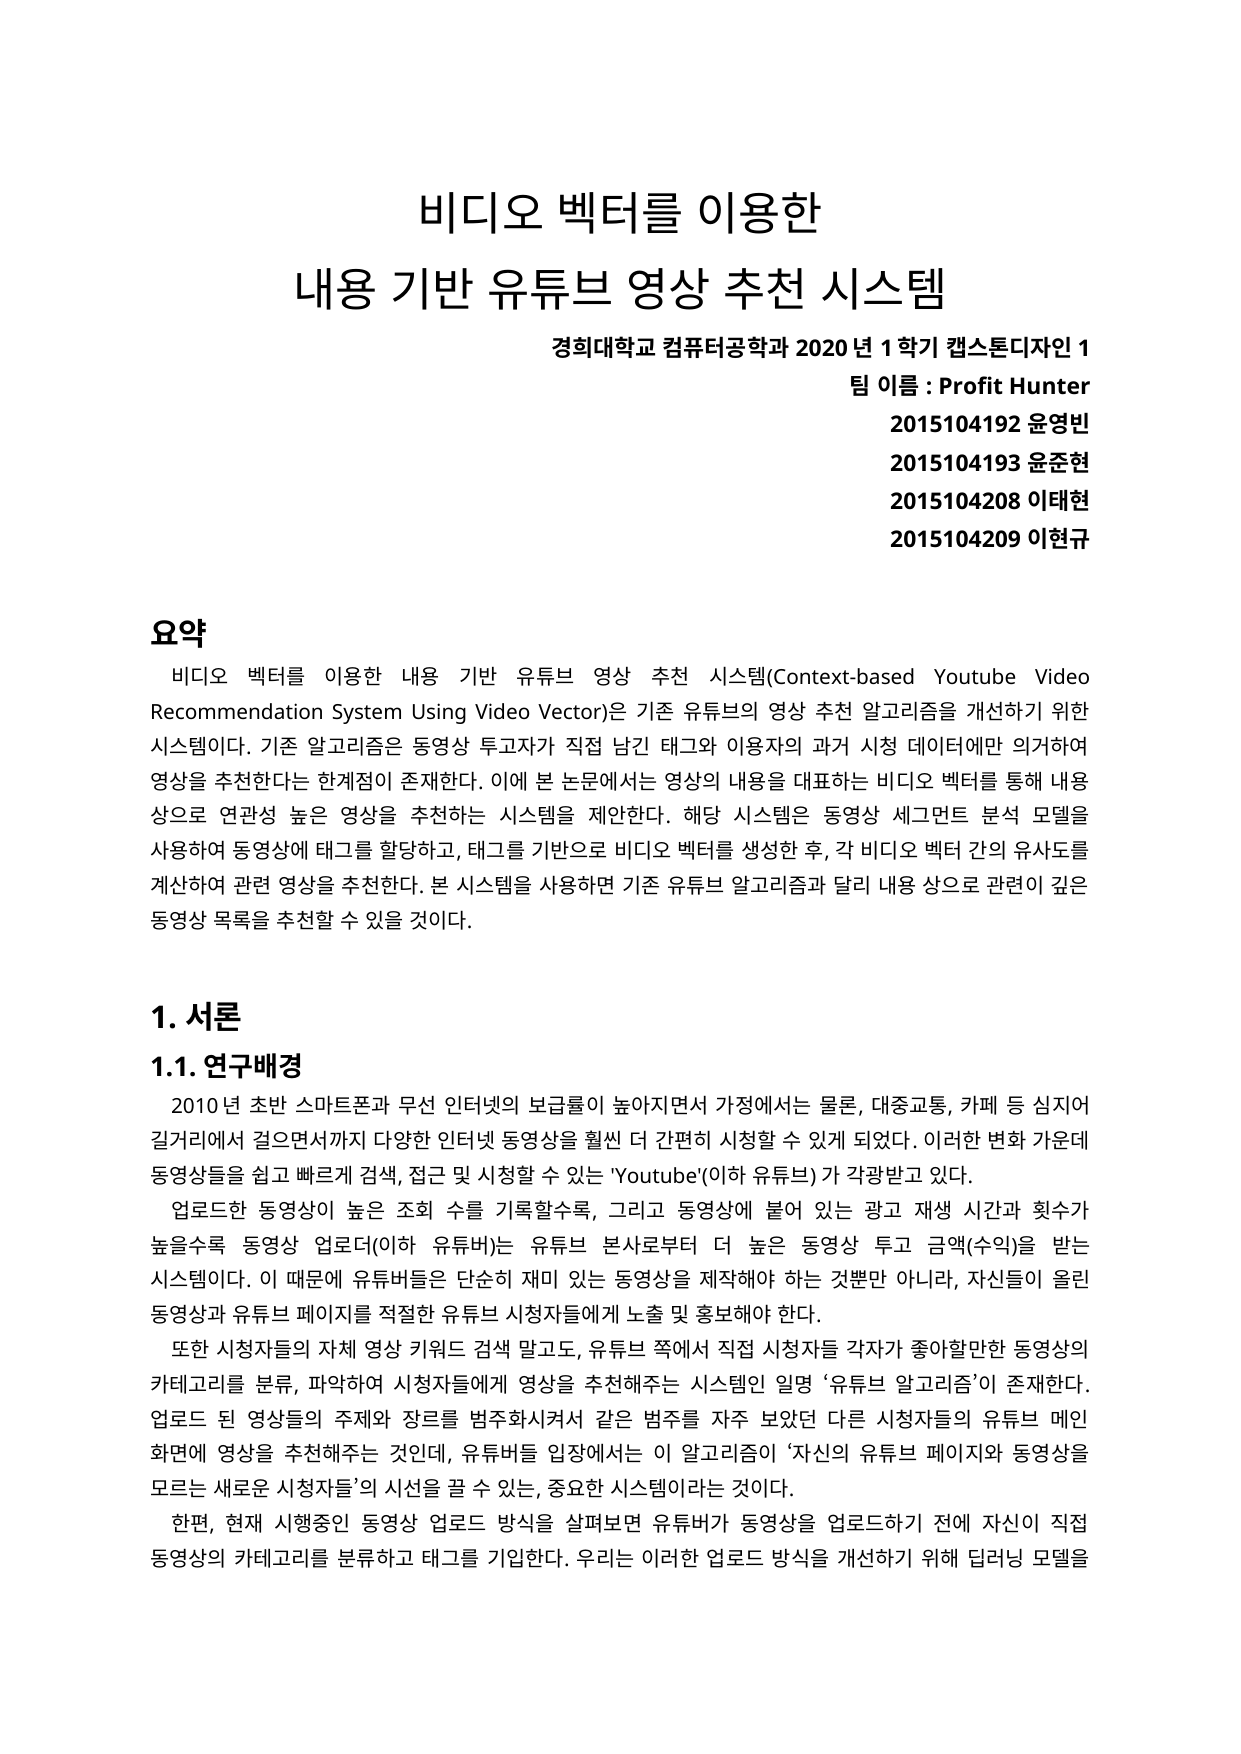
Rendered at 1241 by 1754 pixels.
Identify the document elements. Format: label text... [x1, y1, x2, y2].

text 경희대학교 컴퓨터공학과 2020년 1학기 캡스톤디자인1 [150, 330, 1090, 363]
text 2015104209 이현규 [150, 521, 1090, 555]
text 비디오 벡터를 이용한 [150, 177, 1090, 243]
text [150, 1507, 1090, 1572]
text 팀 이름 : Profit Hunter [150, 368, 1090, 401]
text 업로드한 동영상이 높은 조회 수를 기록할수록, 그리고 동영상에 붙어 있는 광고 재생 시간과 횟수가 높을수록 동영상 업로더(이하 유튜버)는 유튜브 본사로부터 더 높은 동영상 투고 금액(수익)을 받는 시스템이다. 이 때문에 유튜버들은 단순히 재미 있는 동영상을 제작해야 하는 것뿐만 아니라, 자신들이 올린 동영상과 유튜브 페이지를 적절한 유튜브 시청자들에게 노출 및 홍보해야 한다. [150, 1194, 1090, 1329]
text 2010년 초반 스마트폰과 무선 인터넷의 보급률이 높아지면서 가정에서는 물론, 대중교통, 카페 등 심지어 길거리에서 걸으면서까지 다양한 인터넷 동영상을 훨씬 더 간편히 시청할 수 있게 되었다. 이러한 변화 가운데 동영상들을 쉽고 빠르게 검색, 접근 및 시청할 수 있는 'Youtube'(이하 유튜브) 가 각광받고 있다. [150, 1090, 1090, 1190]
text 2015104192 윤영빈 [150, 406, 1090, 440]
text 내용 기반 유튜브 영상 추천 시스템 [150, 253, 1090, 320]
text 요약 [150, 609, 1090, 654]
text 2015104193 윤준현 [150, 445, 1090, 478]
text 또한 시청자들의 자체 영상 키워드 검색 말고도, 유튜브 쪽에서 직접 시청자들 각자가 좋아할만한 동영상의 카테고리를 분류, 파악하여 시청자들에게 영상을 추천해주는 시스템인 일명 ‘유튜브 알고리즘’이 존재한다. 업로드 된 영상들의 주제와 장르를 범주화시켜서 같은 범주를 자주 보았던 다른 시청자들의 유튜브 메인 화면에 영상을 추천해주는 것인데, 유튜버들 입장에서는 이 알고리즘이 ‘자신의 유튜브 페이지와 동영상을 모르는 새로운 시청자들’의 시선을 끌 수 있는, 중요한 시스템이라는 것이다. [150, 1333, 1090, 1503]
text 2015104208 이태현 [150, 483, 1090, 516]
text 1. 서론 [150, 992, 1090, 1038]
text 1.1. 연구배경 [150, 1044, 1090, 1084]
text 비디오 벡터를 이용한 내용 기반 유튜브 영상 추천 시스템(Context-based Youtube Video Recommendation System Using Video Vector)은 기존 유튜브의 영상 추천 알고리즘을 개선하기 위한 시스템이다. 기존 알고리즘은 동영상 투고자가 직접 남긴 태그와 이용자의 과거 시청 데이터에만 의거하여 영상을 추천한다는 한계점이 존재한다. 이에 본 논문에서는 영상의 내용을 대표하는 비디오 벡터를 통해 내용 상으로 연관성 높은 영상을 추천하는 시스템을 제안한다. 해당 시스템은 동영상 세그먼트 분석 모델을 사용하여 동영상에 태그를 할당하고, 태그를 기반으로 비디오 벡터를 생성한 후, 각 비디오 벡터 간의 유사도를 계산하여 관련 영상을 추천한다. 본 시스템을 사용하면 기존 유튜브 알고리즘과 달리 내용 상으로 관련이 깊은 동영상 목록을 추천할 수 있을 것이다. [150, 661, 1090, 934]
